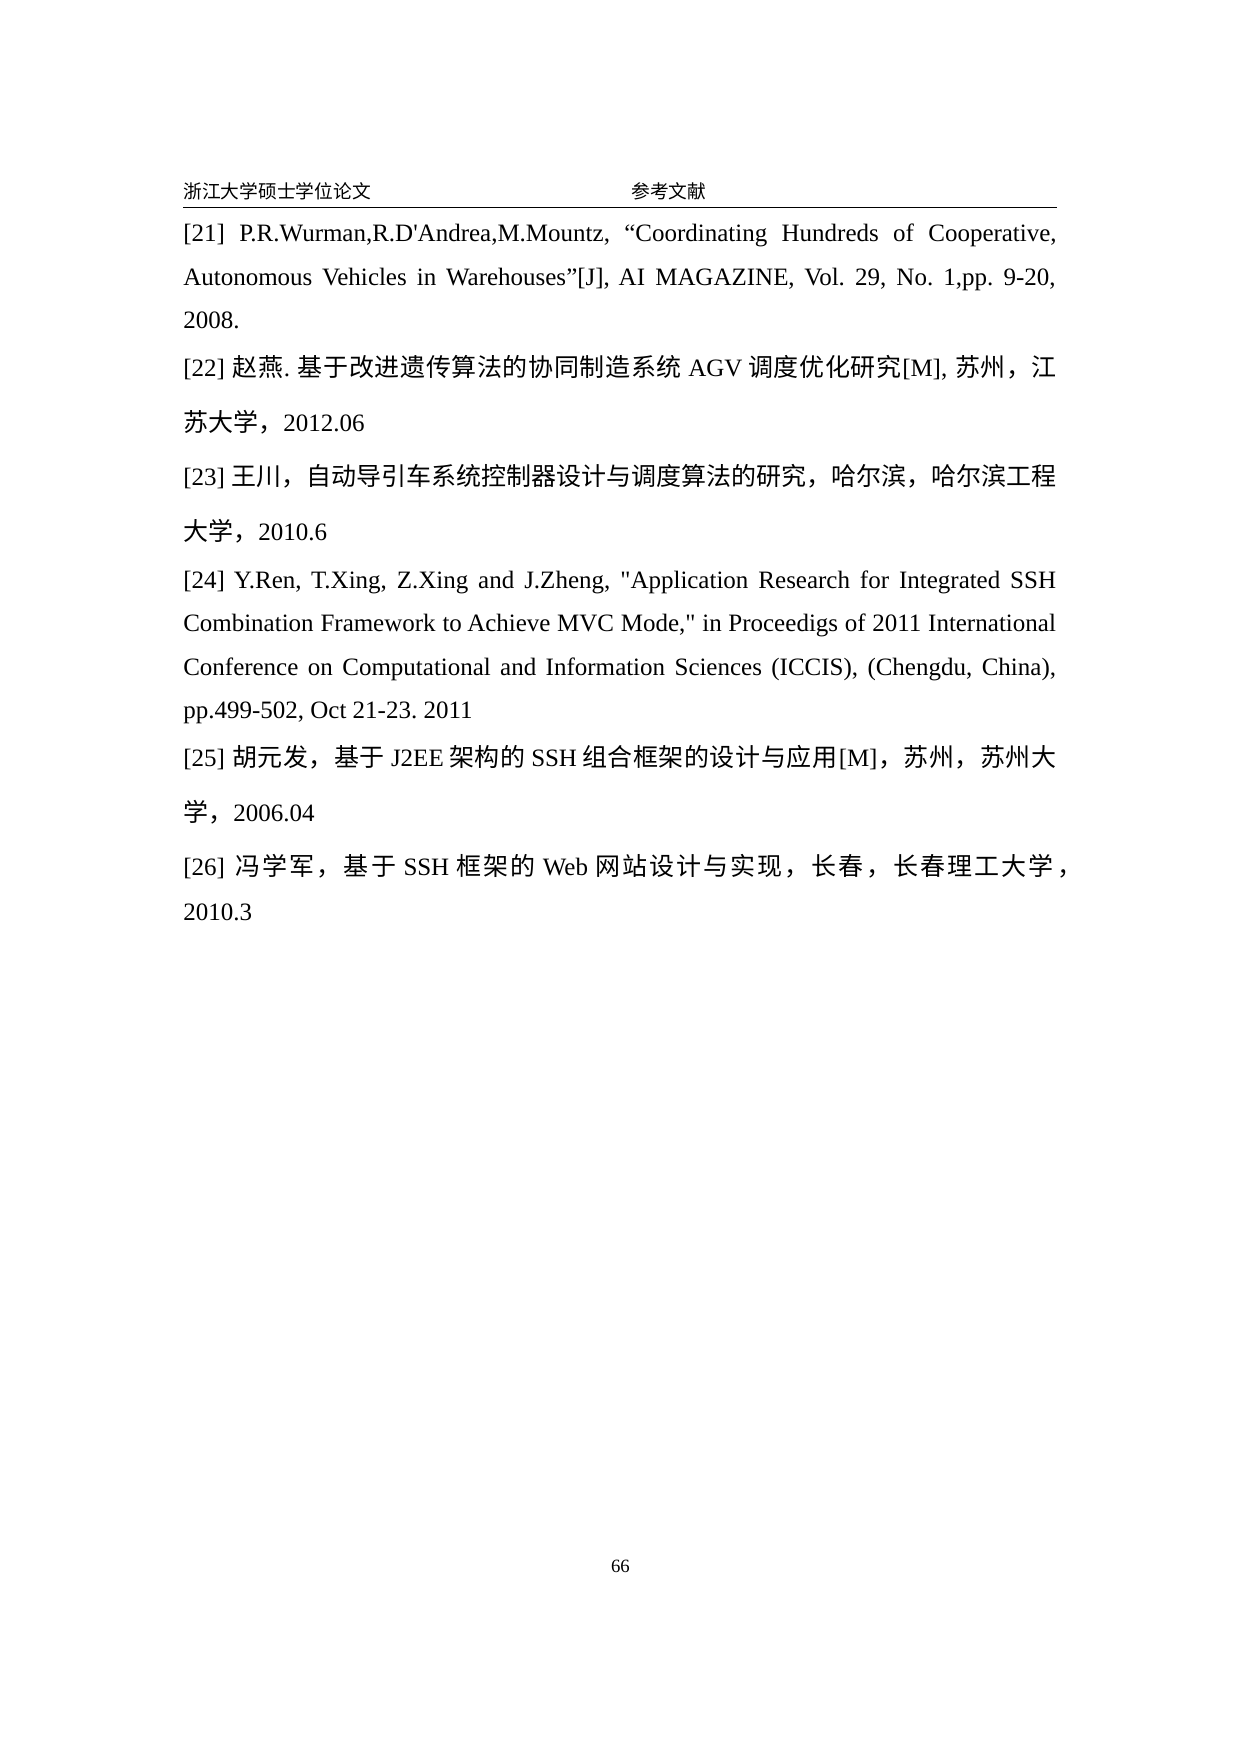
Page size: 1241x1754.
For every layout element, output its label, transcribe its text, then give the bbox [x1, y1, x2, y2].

text [22] 赵燕. 基于改进遗传算法的协同制造系统AGV调度优化研究[M], 苏州，江苏大学，2012.06 [183, 348, 1057, 438]
text [25] 胡元发，基于J2EE架构的SSH组合框架的设计与应用[M]，苏州，苏州大学，2006.04 [183, 738, 1057, 828]
text [26] 冯学军，基于SSH框架的Web网站设计与实现，长春，长春理工大学，2010.3 [183, 847, 1057, 926]
text [21] P.R.Wurman,R.D'Andrea,M.Mountz, “Coordinating Hundreds of Cooperative, Autonomous Vehicles in Warehouses”[J], AI MAGAZINE, Vol. 29, No. 1,pp. 9-20, 2008. [183, 218, 1057, 333]
text [23] 王川，自动导引车系统控制器设计与调度算法的研究，哈尔滨，哈尔滨工程大学，2010.6 [183, 457, 1057, 547]
text [24] Y.Ren, T.Xing, Z.Xing and J.Zheng, "Application Research for Integrated SSH Combination Framework to Achieve MVC Mode," in Proceedigs of 2011 International Conference on Computational and Information Sciences (ICCIS), (Chengdu, China), pp.499-502, Oct 21-23. 2011 [183, 565, 1057, 723]
